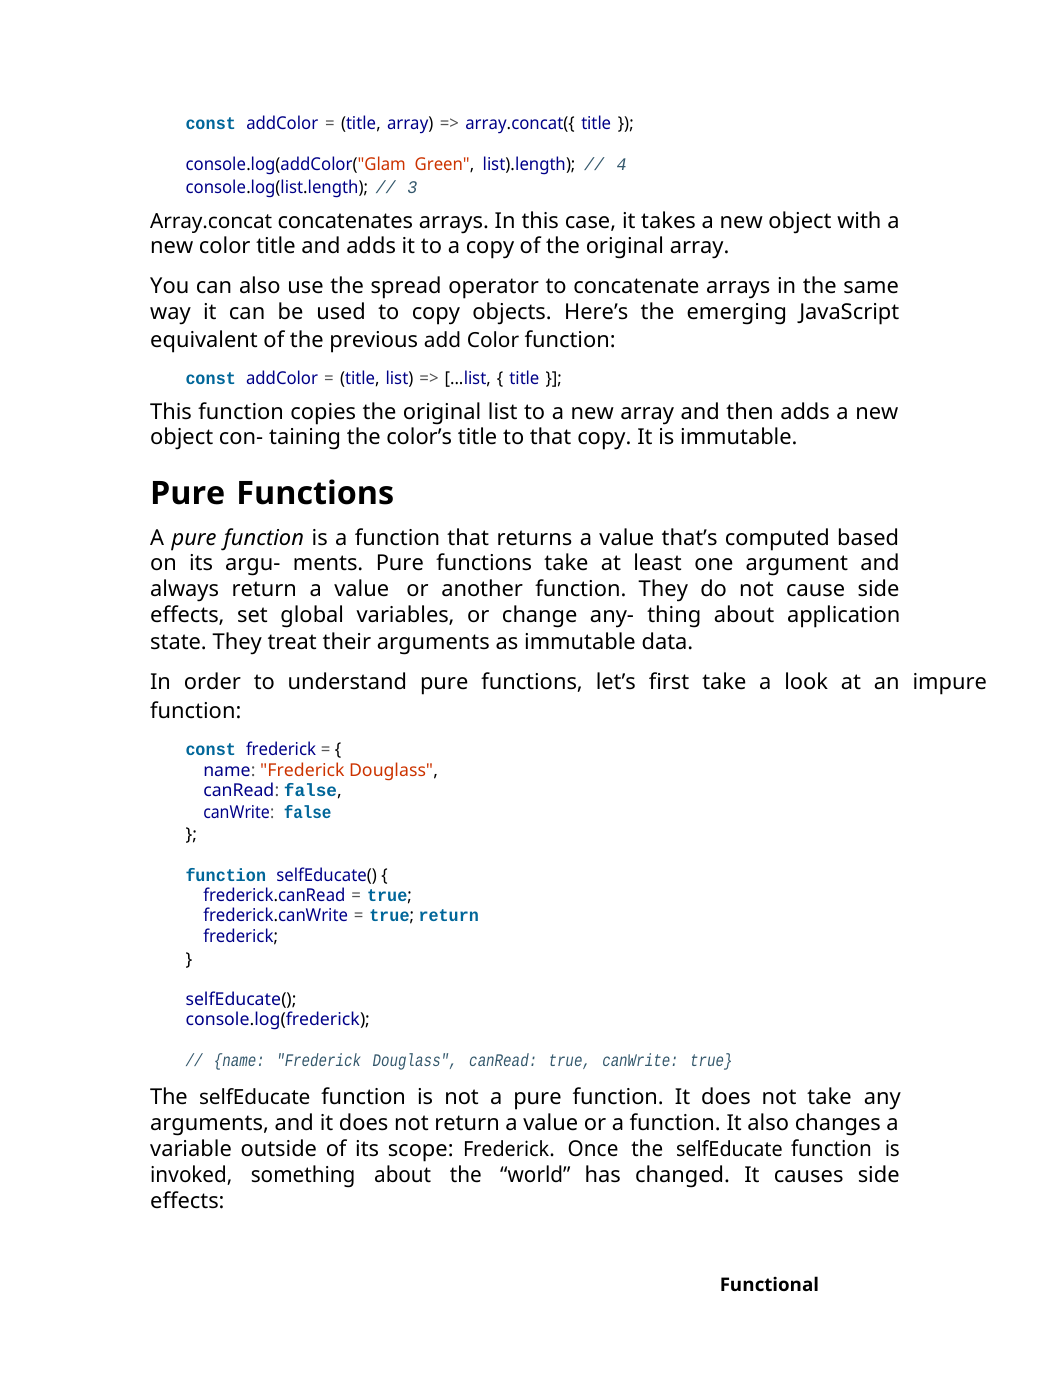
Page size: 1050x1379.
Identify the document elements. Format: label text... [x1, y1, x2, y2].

text // {name: "Frederick Douglass", canRead: true, canWrite: true} [185, 1052, 987, 1072]
text const addColor = (title, array) => array.concat({ title }); [185, 110, 987, 134]
text } [185, 948, 987, 970]
text You can also use the spread operator to concatenate arrays in the same way it can be used to copy objects. Here’s the emerging JavaScript equivalent of the previous add Color function: [150, 272, 900, 353]
text console.log(addColor("Glam Green", list).length); // 4 [185, 152, 987, 175]
text }; [185, 822, 987, 845]
text canWrite: false [203, 802, 987, 822]
text A pure function is a function that returns a value that’s computed based on its argu‐ ments. Pure functions take at least one argument and always return a value or another function. They do not cause side effects, set global variables, or change any‐ thing about application state. They treat their arguments as immutable data. [150, 524, 900, 656]
text selfEducate(); console.log(frederick); [185, 989, 391, 1031]
text The selfEducate function is not a pure function. It does not take any arguments, and it does not return a value or a function. It also changes a variable outside of its scope: Frederick. Once the selfEducate function is invoked, something about the “world” has changed. It causes side effects: [150, 1084, 900, 1215]
text const frederick = { [185, 737, 987, 760]
text This function copies the original list to a new array and then adds a new object con‐ taining the color’s title to that copy. It is immutable. [150, 399, 900, 451]
text name: "Frederick Douglass", canRead: false, [203, 761, 444, 802]
subtitle Pure Functions [150, 470, 987, 514]
text console.log(list.length); // 3 [185, 175, 987, 198]
text const addColor = (title, list) => [...list, { title }]; [185, 365, 987, 389]
text Array.concat concatenates arrays. In this case, it takes a new object with a new color title and adds it to a copy of the original array. [150, 208, 900, 260]
text function selfEducate() { frederick.canRead = true; frederick.canWrite = true; return frederick; [185, 865, 483, 948]
text In order to understand pure functions, let’s first take a look at an impure function: [150, 666, 987, 725]
